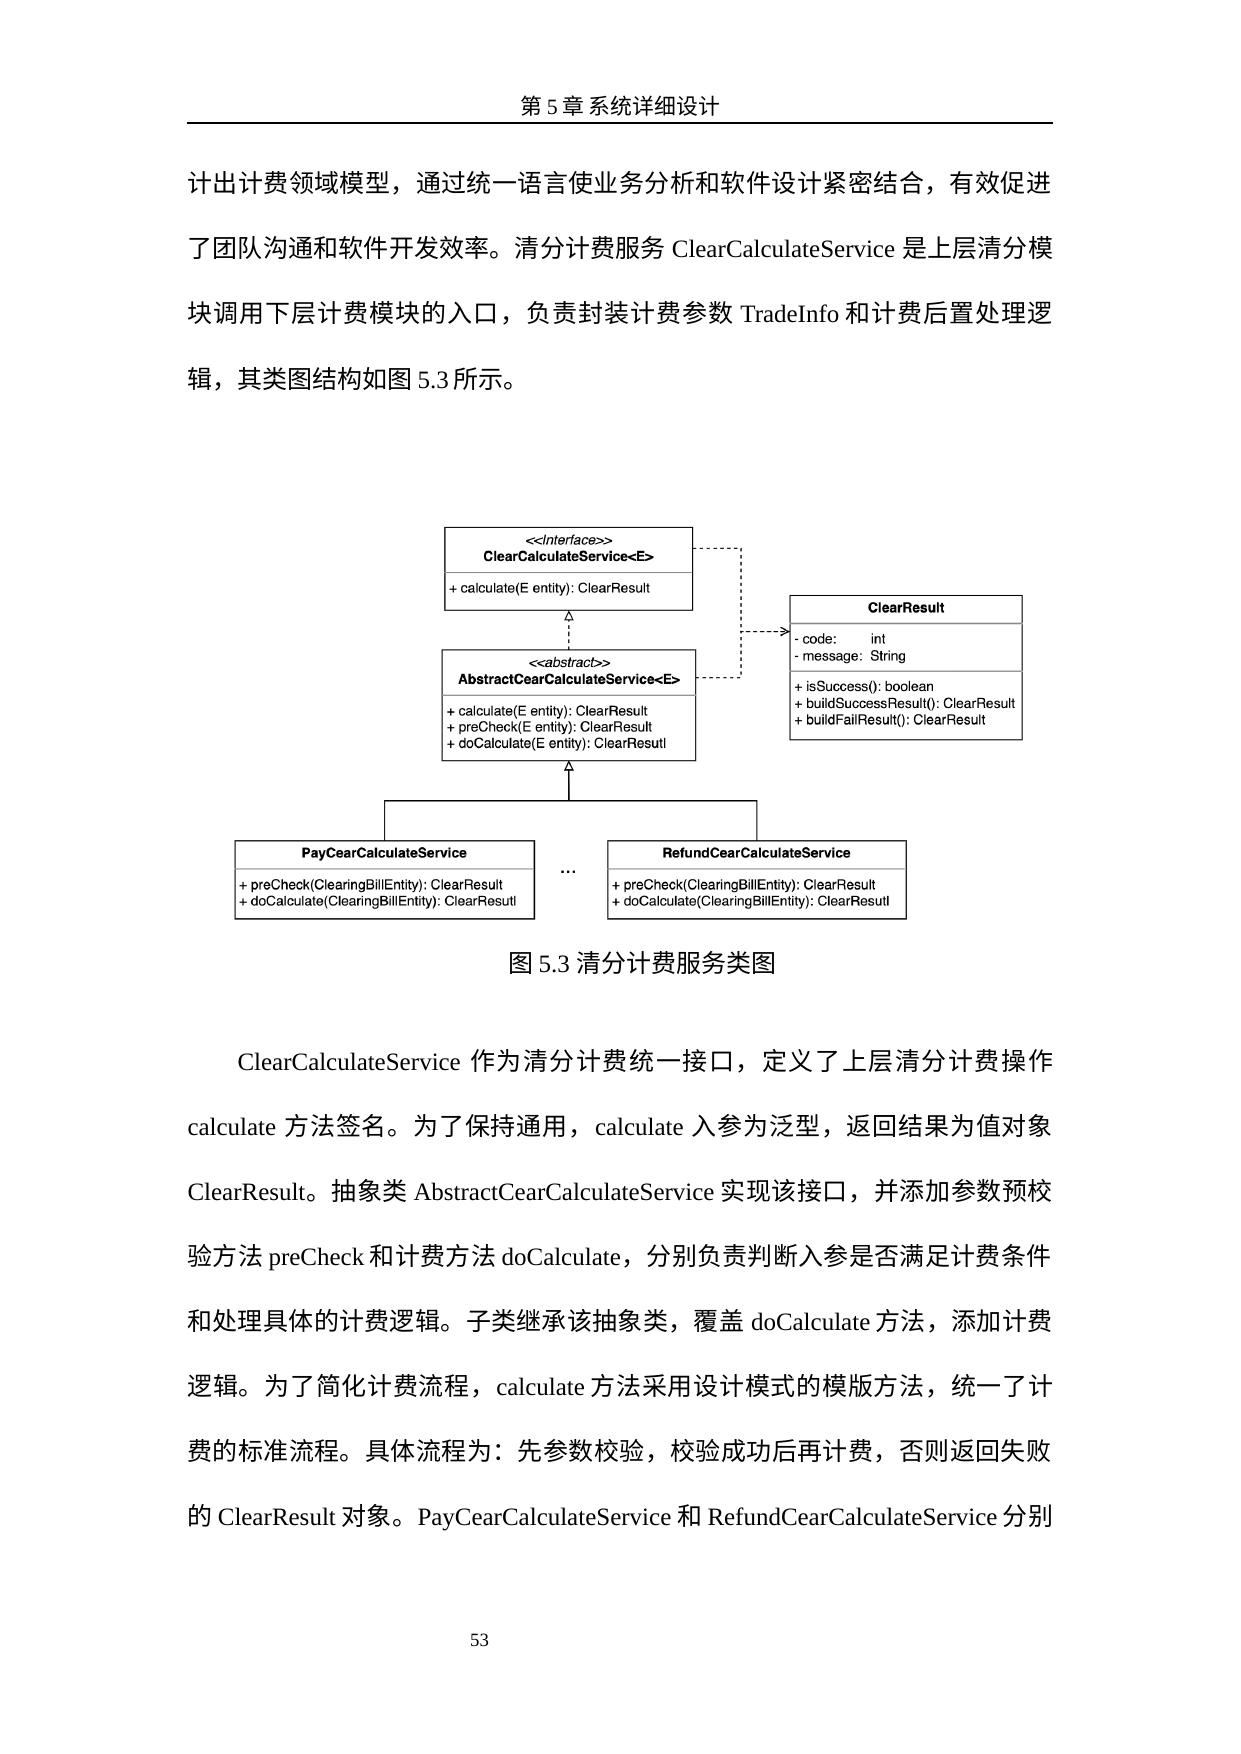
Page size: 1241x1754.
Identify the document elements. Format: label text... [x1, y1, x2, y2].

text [187, 1027, 1053, 1547]
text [187, 150, 1053, 410]
picture [228, 523, 1029, 924]
